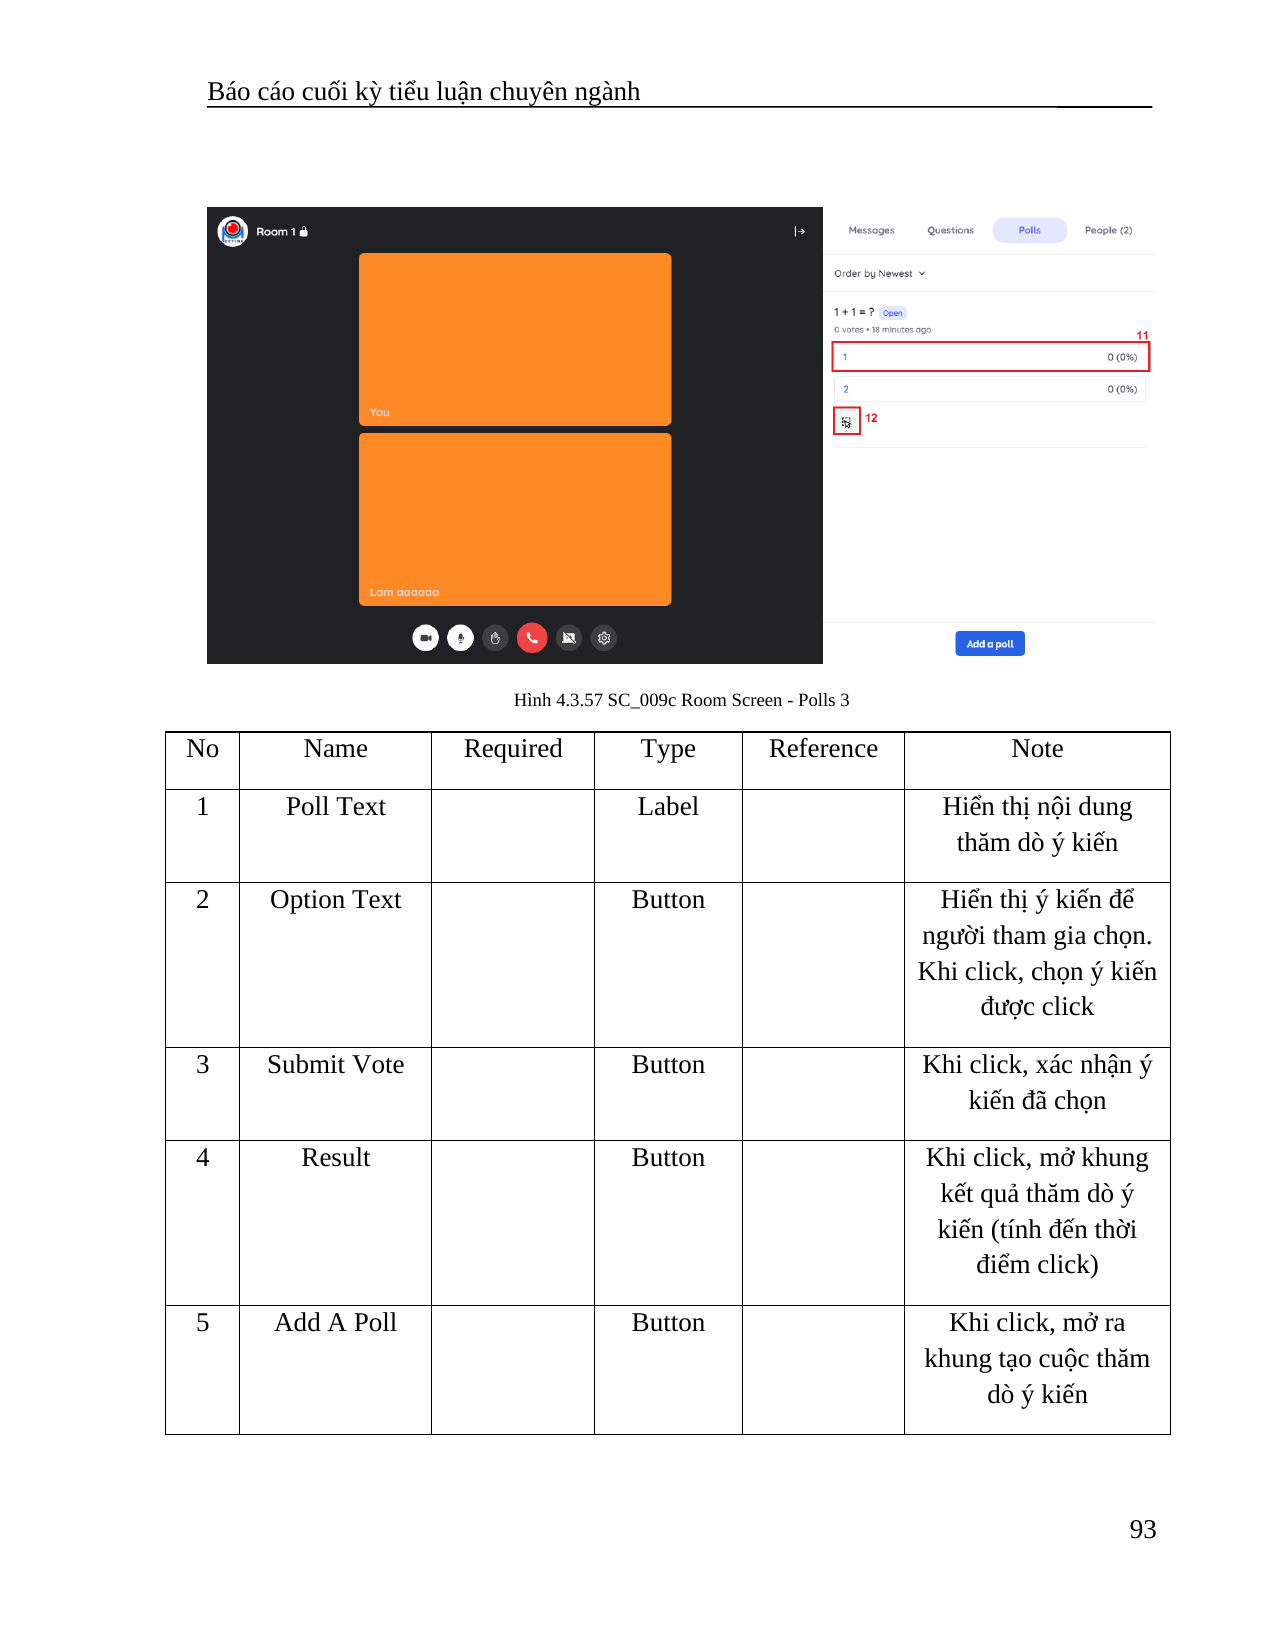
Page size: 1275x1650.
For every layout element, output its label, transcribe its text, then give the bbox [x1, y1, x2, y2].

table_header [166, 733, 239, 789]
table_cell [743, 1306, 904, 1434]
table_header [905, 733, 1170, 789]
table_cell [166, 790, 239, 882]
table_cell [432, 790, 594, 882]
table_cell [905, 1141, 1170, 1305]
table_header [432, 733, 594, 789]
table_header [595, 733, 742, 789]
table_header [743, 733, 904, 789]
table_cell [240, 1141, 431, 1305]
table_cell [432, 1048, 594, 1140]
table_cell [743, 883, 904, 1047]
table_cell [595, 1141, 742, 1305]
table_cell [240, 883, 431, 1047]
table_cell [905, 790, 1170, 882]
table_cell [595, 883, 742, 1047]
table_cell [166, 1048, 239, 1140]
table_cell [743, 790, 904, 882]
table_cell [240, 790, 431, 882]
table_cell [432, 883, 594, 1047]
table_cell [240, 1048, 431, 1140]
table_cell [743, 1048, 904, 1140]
picture [207, 207, 1157, 664]
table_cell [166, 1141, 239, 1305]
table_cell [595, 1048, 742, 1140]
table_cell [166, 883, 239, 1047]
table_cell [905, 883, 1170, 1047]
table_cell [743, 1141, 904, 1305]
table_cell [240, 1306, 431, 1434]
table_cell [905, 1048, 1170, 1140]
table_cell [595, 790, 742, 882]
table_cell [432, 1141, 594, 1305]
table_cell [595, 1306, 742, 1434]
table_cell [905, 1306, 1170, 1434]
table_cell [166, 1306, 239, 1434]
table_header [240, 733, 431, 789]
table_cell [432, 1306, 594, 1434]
